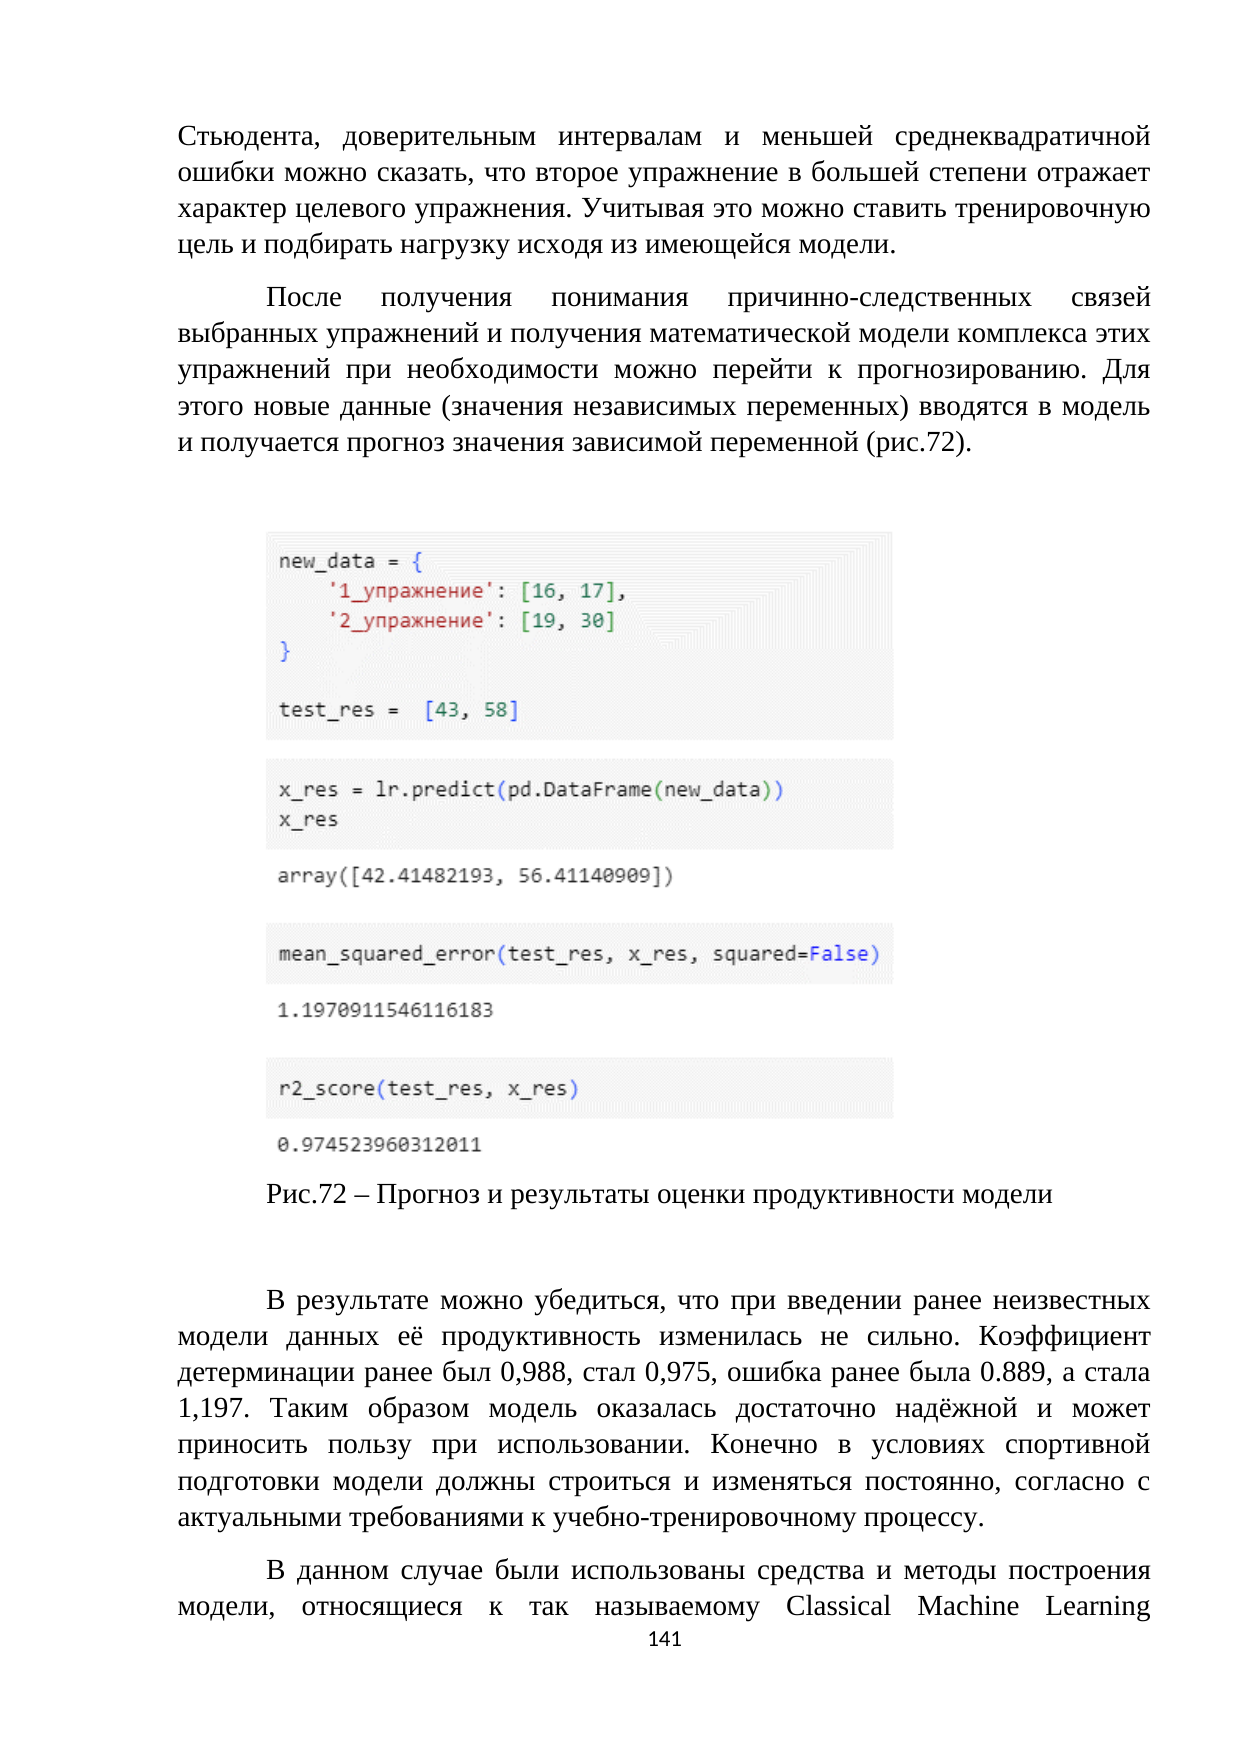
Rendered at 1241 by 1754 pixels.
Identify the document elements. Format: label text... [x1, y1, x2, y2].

text В результате можно убедиться, что при введении ранее неизвестных модели данных её продуктивность изменилась не сильно. Коэффициент детерминации ранее был 0,988, стал 0,975, ошибка ранее была 0.889, а стала 1,197. Таким образом модель оказалась достаточно надёжной и может приносить пользу при использовании. Конечно в условиях спортивной подготовки модели должны строиться и изменяться постоянно, согласно с актуальными требованиями к учебно-тренировочному процессу. [177, 1282, 1152, 1532]
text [177, 118, 1152, 260]
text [177, 1552, 1152, 1621]
text Рис.72 – Прогноз и результаты оценки продуктивности модели [177, 1176, 1152, 1210]
text После получения понимания причинно-следственных связей выбранных упражнений и получения математической модели комплекса этих упражнений при необходимости можно перейти к прогнозированию. Для этого новые данные (значения независимых переменных) вводятся в модель и получается прогноз значения зависимой переменной (рис.72). [177, 279, 1152, 457]
picture [265, 529, 894, 1158]
